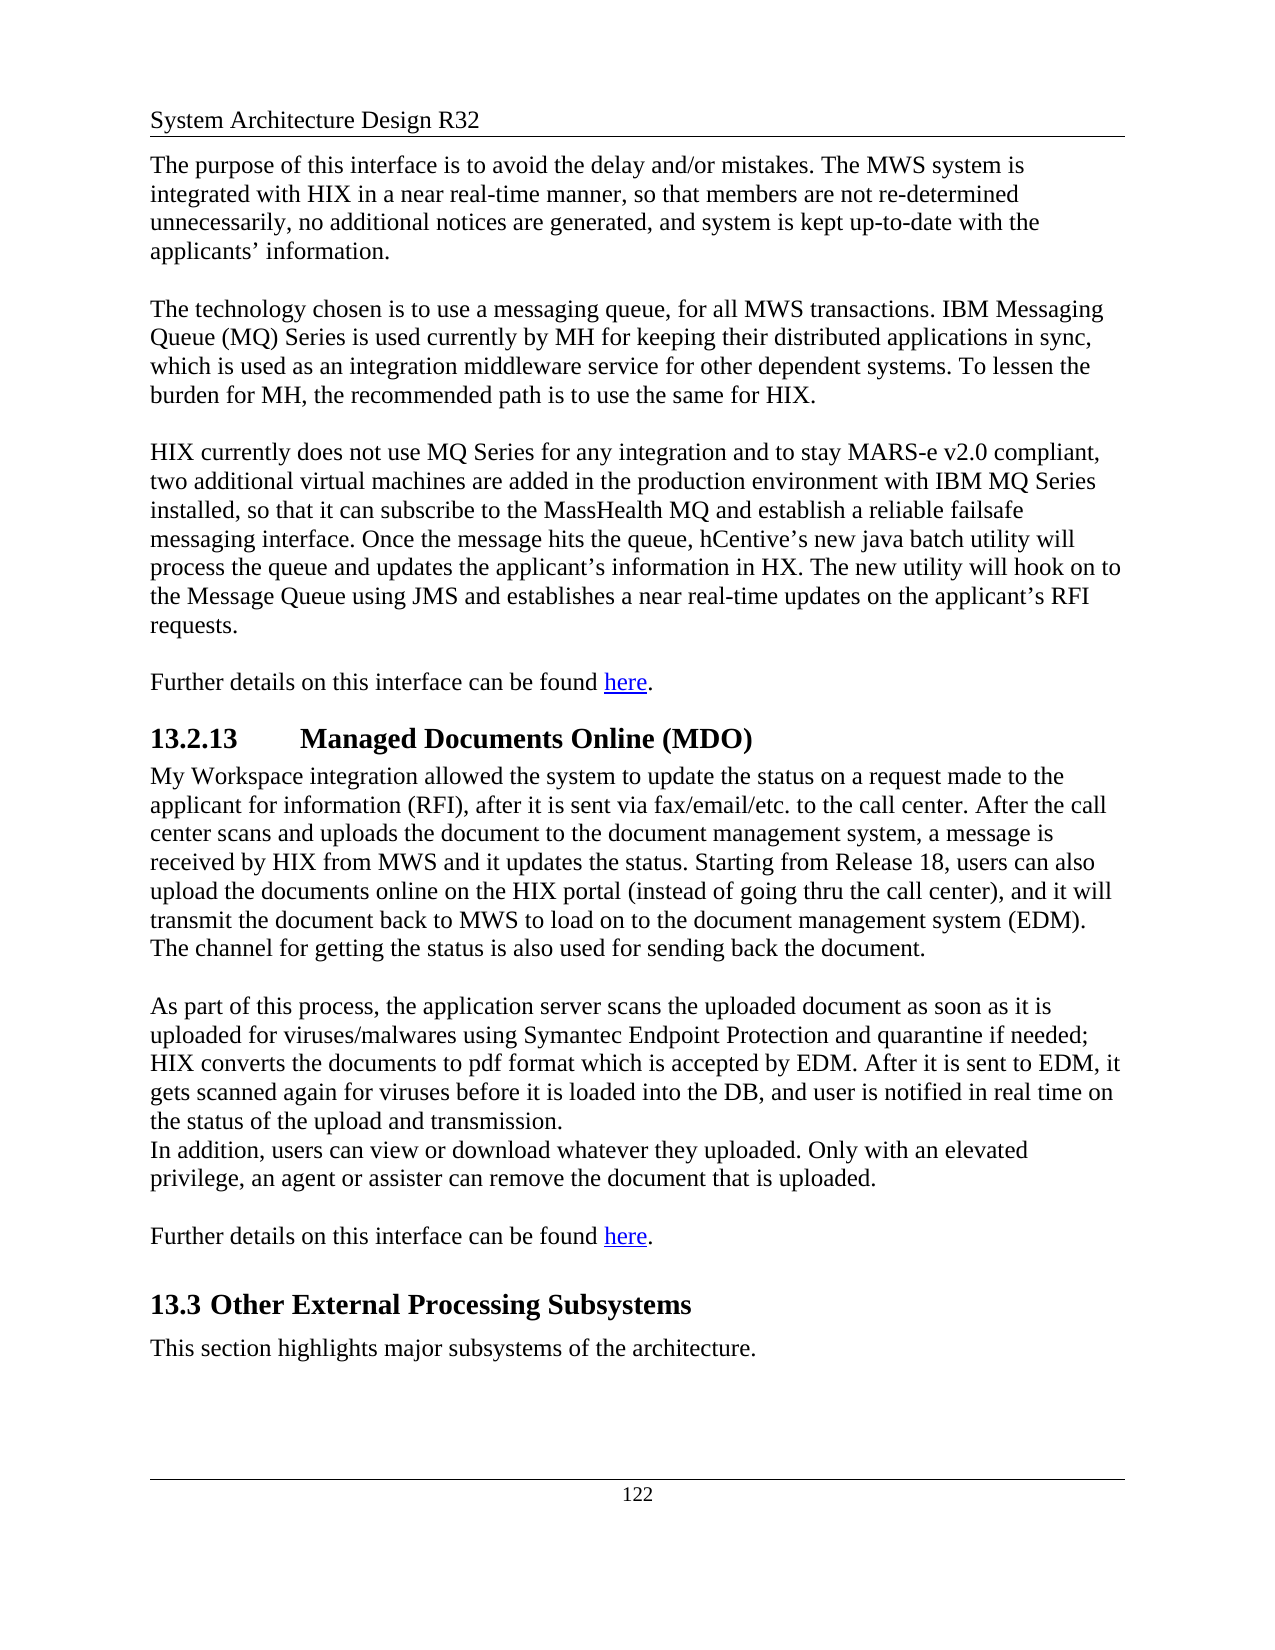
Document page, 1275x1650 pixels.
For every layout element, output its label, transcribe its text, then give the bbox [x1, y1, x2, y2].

subtitle Managed Documents Online (MDO) [150, 721, 1125, 755]
text The purpose of this interface is to avoid the delay and/or mistakes. The MWS system is integrated with HIX in a near real-time manner, so that members are not re-determined unnecessarily, no additional notices are generated, and system is kept up-to-date with the applicants’ information. [150, 150, 1125, 265]
text This section highlights major subsystems of the architecture. [150, 1333, 1125, 1362]
text Further details on this interface can be found here. [150, 1221, 1125, 1250]
text My Workspace integration allowed the system to update the status on a request made to the applicant for information (RFI), after it is sent via fax/email/etc. to the call center. After the call center scans and uploads the document to the document management system, a message is received by HIX from MWS and it updates the status. Starting from Release 18, users can also upload the documents online on the HIX portal (instead of going thru the call center), and it will transmit the document back to MWS to load on to the document management system (EDM). The channel for getting the status is also used for sending back the document. [150, 761, 1125, 962]
text As part of this process, the application server scans the uploaded document as soon as it is uploaded for viruses/malwares using Symantec Endpoint Protection and quarantine if needed; HIX converts the documents to pdf format which is accepted by EDM. After it is sent to EDM, it gets scanned again for viruses before it is loaded into the DB, and user is notified in real time on the status of the upload and transmission. [150, 991, 1125, 1135]
text The technology chosen is to use a messaging queue, for all MWS transactions. IBM Messaging Queue (MQ) Series is used currently by MH for keeping their distributed applications in sync, which is used as an integration middleware service for other dependent systems. To lessen the burden for MH, the recommended path is to use the same for HIX. [150, 294, 1125, 409]
text In addition, users can view or download whatever they uploaded. Only with an elevated privilege, an agent or assister can remove the document that is uploaded. [150, 1135, 1125, 1192]
subtitle Other External Processing Subsystems [150, 1287, 1125, 1321]
text Further details on this interface can be found here. [150, 667, 1125, 696]
text HIX currently does not use MQ Series for any integration and to stay MARS-e v2.0 compliant, two additional virtual machines are added in the production environment with IBM MQ Series installed, so that it can subscribe to the MassHealth MQ and establish a reliable failsafe messaging interface. Once the message hits the queue, hCentive’s new java batch utility will process the queue and updates the applicant’s information in HX. The new utility will hook on to the Message Queue using JMS and establishes a near real-time updates on the applicant’s RFI requests. [150, 437, 1125, 639]
